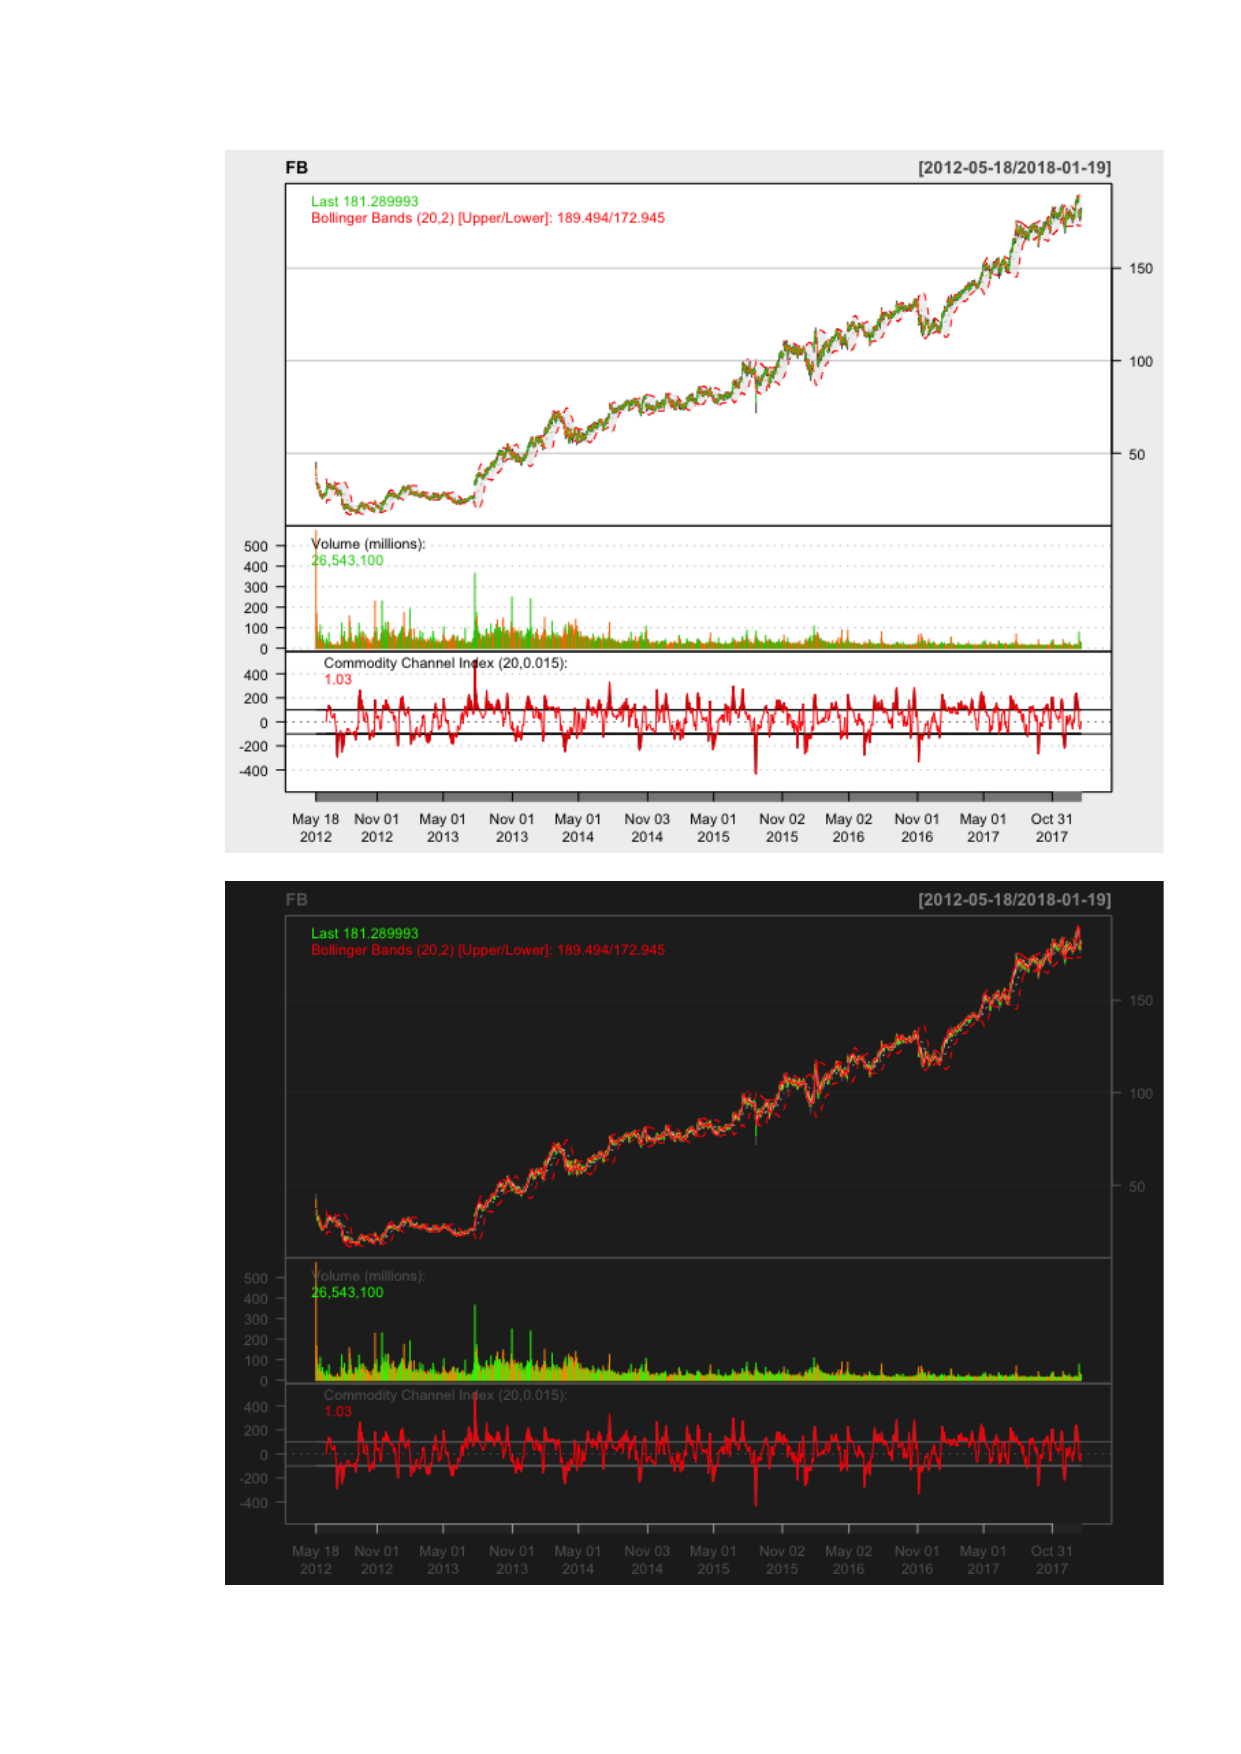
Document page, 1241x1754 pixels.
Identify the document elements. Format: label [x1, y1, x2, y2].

picture [225, 881, 1164, 1585]
picture [225, 150, 1164, 853]
